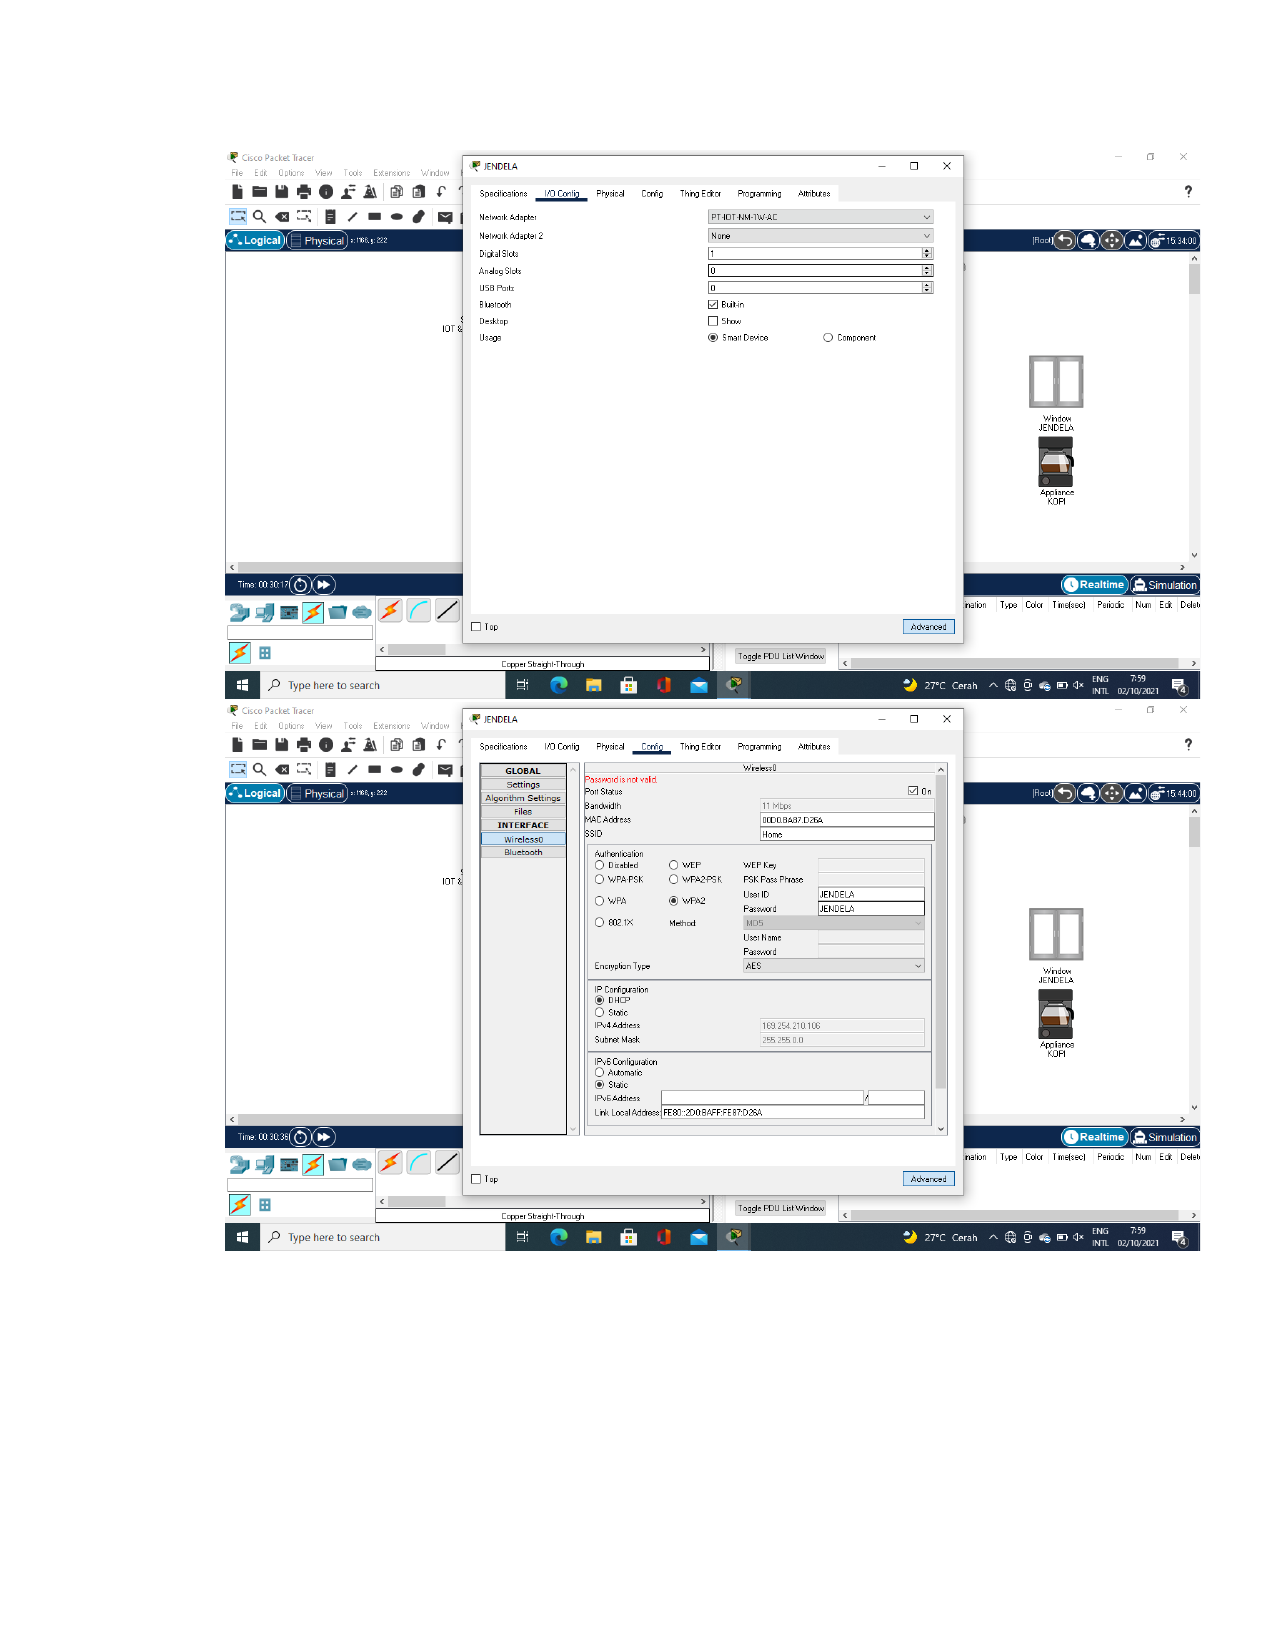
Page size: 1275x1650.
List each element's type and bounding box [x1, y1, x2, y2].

picture [273, 237, 280, 243]
picture [225, 702, 1200, 1251]
picture [225, 150, 1200, 699]
picture [273, 790, 280, 796]
